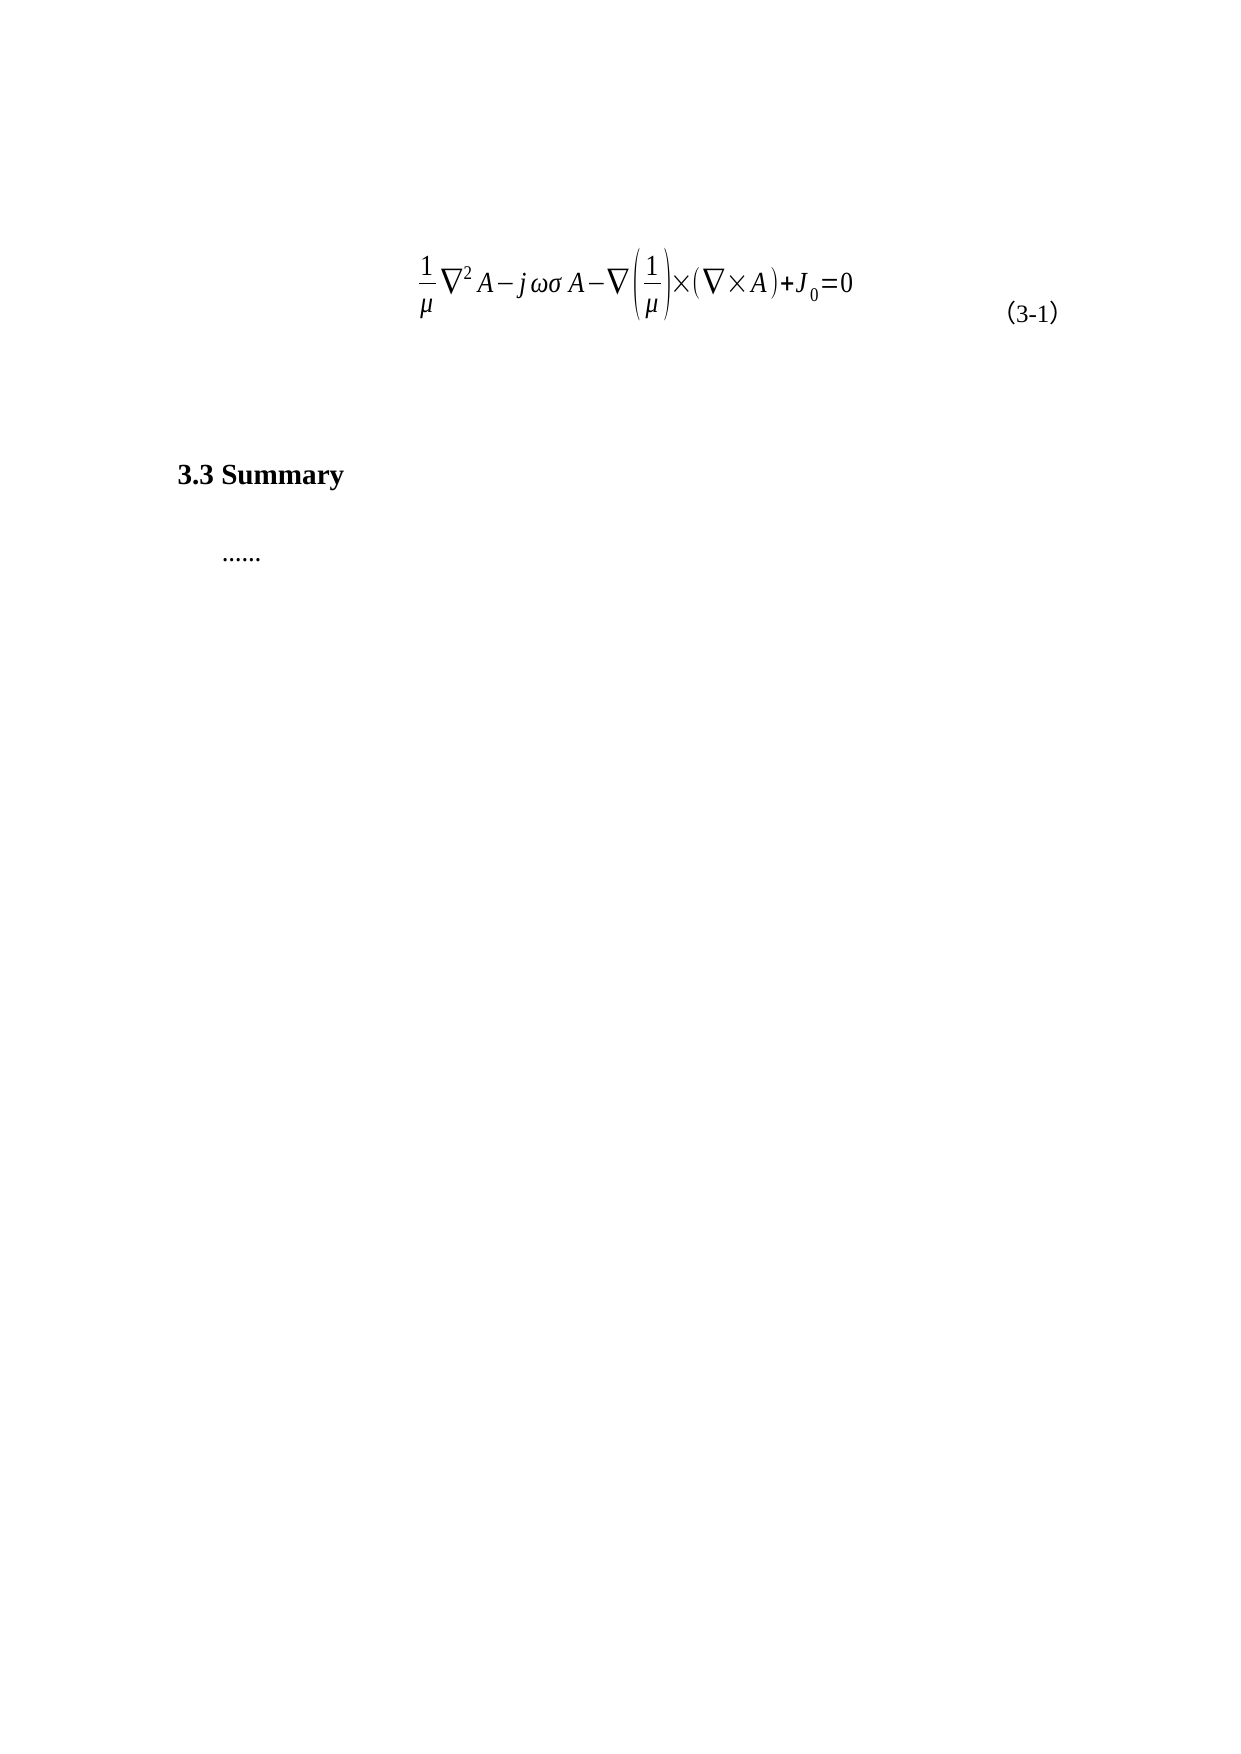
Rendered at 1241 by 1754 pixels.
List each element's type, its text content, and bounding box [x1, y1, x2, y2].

subtitle 3.3 Summary [177, 441, 1092, 506]
text …… [177, 519, 1092, 584]
text （3-1） [177, 246, 1092, 344]
